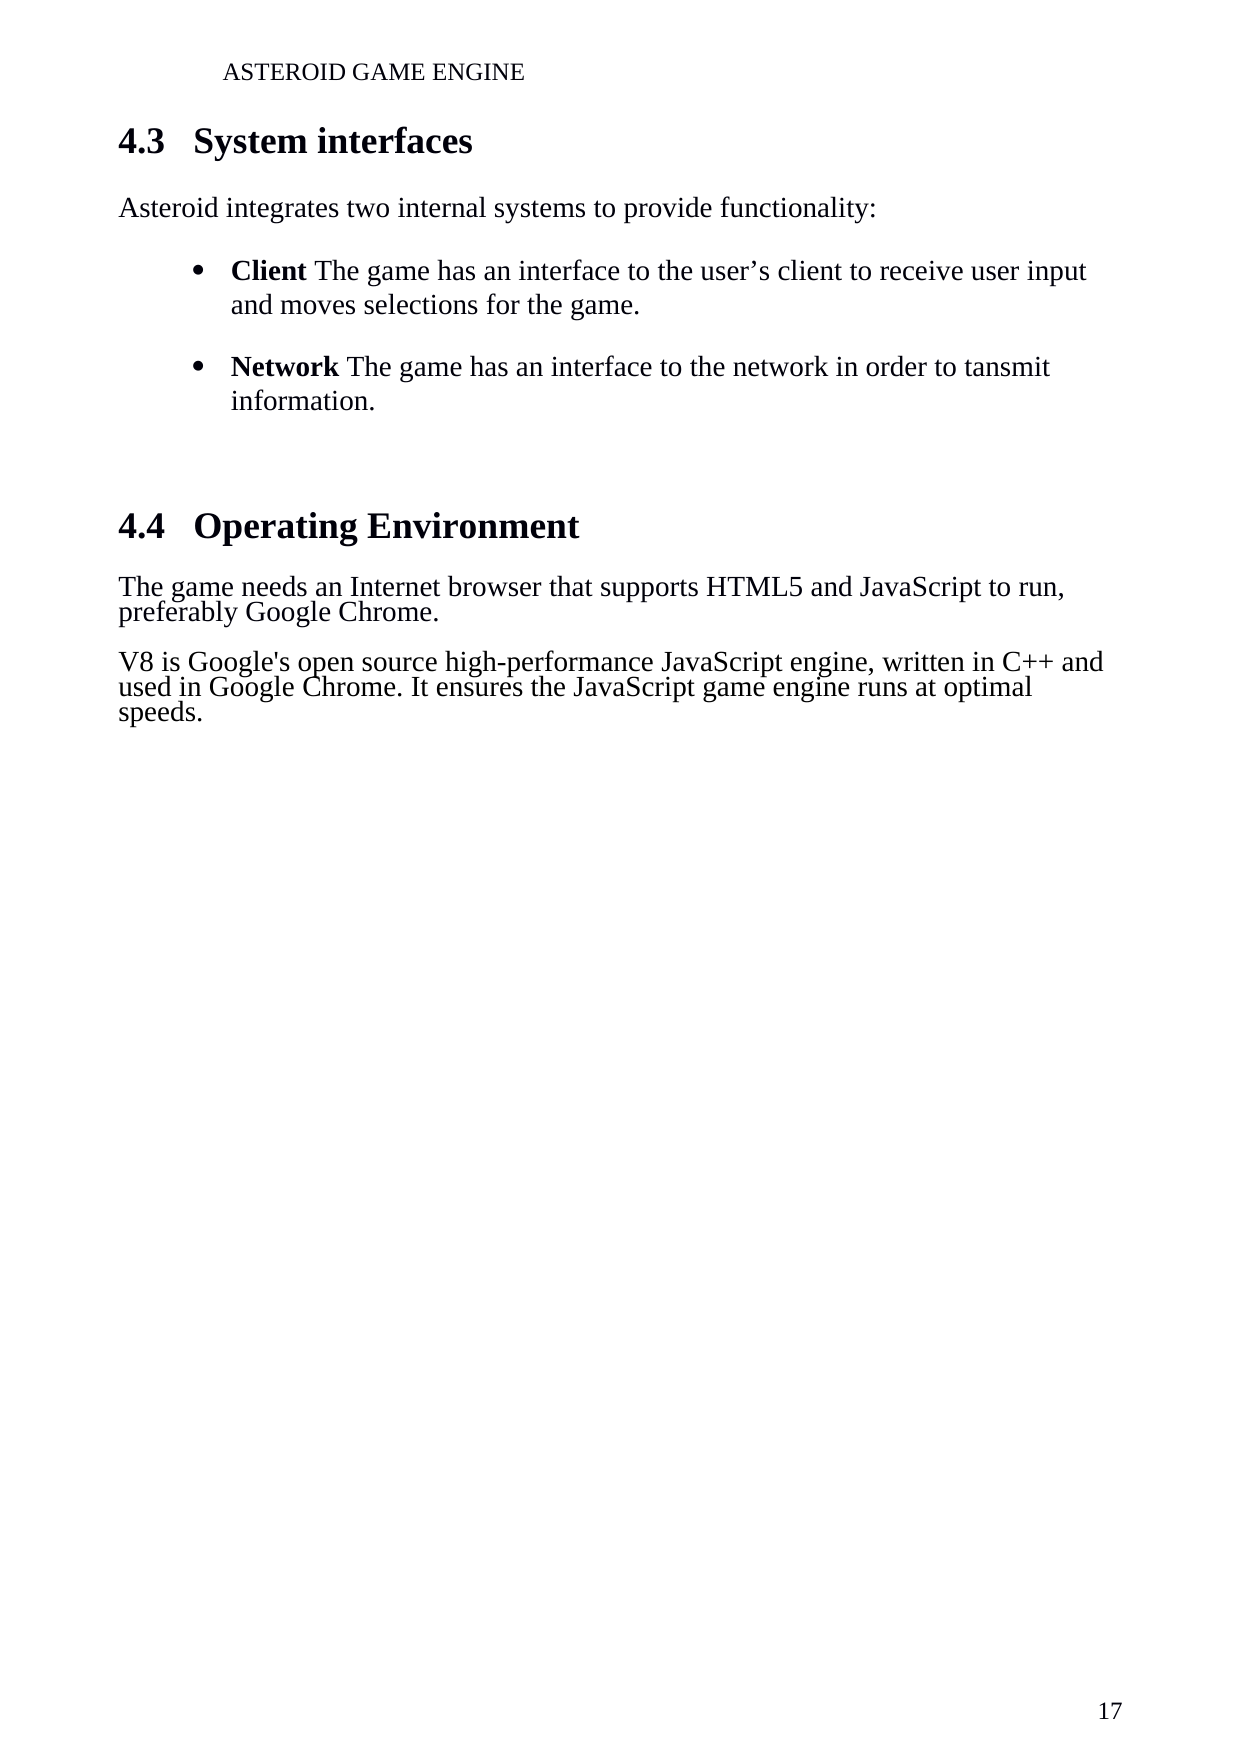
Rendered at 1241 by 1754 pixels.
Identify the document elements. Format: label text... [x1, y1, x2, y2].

subtitle Asteroid integrates two internal systems to provide functionality: [118, 190, 1122, 224]
subtitle Network The game has an interface to the network in order to tansmit information. [193, 349, 1122, 417]
subtitle 4.4 Operating Environment [118, 504, 1122, 547]
subtitle Client The game has an interface to the user’s client to receive user input and moves selections for the game. [193, 253, 1122, 320]
subtitle 4.3 System interfaces [118, 118, 1122, 161]
text The game needs an Internet browser that supports HTML5 and JavaScript to run, preferably Google Chrome. [118, 576, 1122, 626]
text V8 is Google's open source high-performance JavaScript engine, written in C++ and used in Google Chrome. It ensures the JavaScript game engine runs at optimal speeds. [118, 651, 1122, 726]
